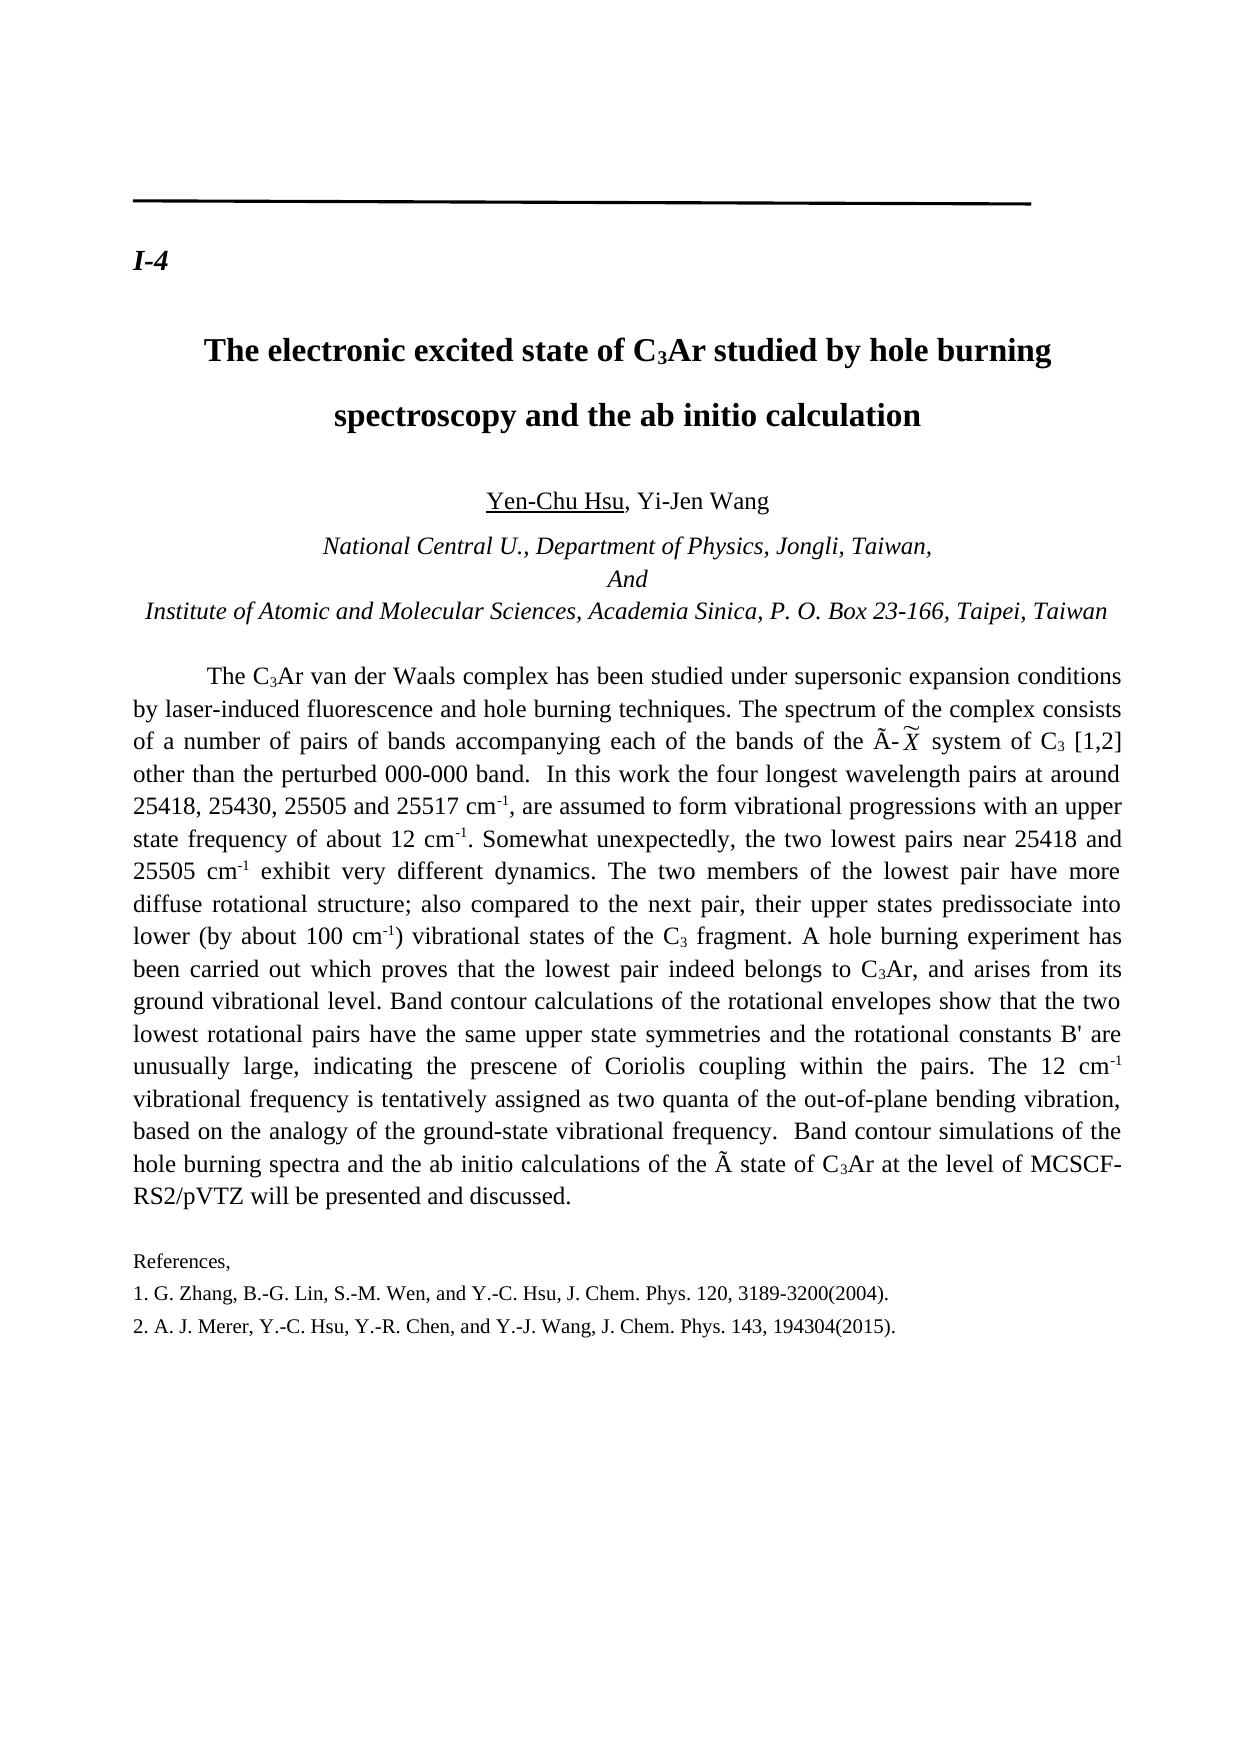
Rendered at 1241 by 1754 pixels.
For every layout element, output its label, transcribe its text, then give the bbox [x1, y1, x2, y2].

text Yen-Chu Hsu, Yi-Jen Wang [133, 484, 1122, 517]
text References, [133, 1244, 1122, 1277]
text 2. A. J. Merer, Y.-C. Hsu, Y.-R. Chen, and Y.-J. Wang, J. Chem. Phys. 143, 194304(2015). [133, 1309, 1122, 1342]
text The C3Ar van der Waals complex has been studied under supersonic expansion conditions by laser-induced fluorescence and hole burning techniques. The spectrum of the complex consists of a number of pairs of bands accompanying each of the bands of the Ã- system of C3 [1,2] other than the perturbed 000-000 band. In this work the four longest wavelength pairs at around 25418, 25430, 25505 and 25517 cm-1, are assumed to form vibrational progressions with an upper state frequency of about 12 cm-1. Somewhat unexpectedly, the two lowest pairs near 25418 and 25505 cm-1 exhibit very different dynamics. The two members of the lowest pair have more diffuse rotational structure; also compared to the next pair, their upper states predissociate into lower (by about 100 cm-1) vibrational states of the C3 fragment. A hole burning experiment has been carried out which proves that the lowest pair indeed belongs to C3Ar, and arises from its ground vibrational level. Band contour calculations of the rotational envelopes show that the two lowest rotational pairs have the same upper state symmetries and the rotational constants B' are unusually large, indicating the prescene of Coriolis coupling within the pairs. The 12 cm-1 vibrational frequency is tentatively assigned as two quanta of the out-of-plane bending vibration, based on the analogy of the ground-state vibrational frequency. Band contour simulations of the hole burning spectra and the ab initio calculations of the Ã state of C3Ar at the level of MCSCF-RS2/pVTZ will be presented and discussed. [133, 659, 1122, 1212]
text Institute of Atomic and Molecular Sciences, Academia Sinica, P. O. Box 23-166, Taipei, Taiwan [133, 594, 1122, 627]
text National Central U., Department of Physics, Jongli, Taiwan, [133, 529, 1122, 562]
text The electronic excited state of C3Ar studied by hole burning spectroscopy and the ab initio calculation [133, 317, 1122, 447]
text I-4 [133, 162, 1122, 292]
text 1. G. Zhang, B.-G. Lin, S.-M. Wen, and Y.-C. Hsu, J. Chem. Phys. 120, 3189-3200(2004). [133, 1277, 1122, 1309]
text And [133, 562, 1122, 594]
